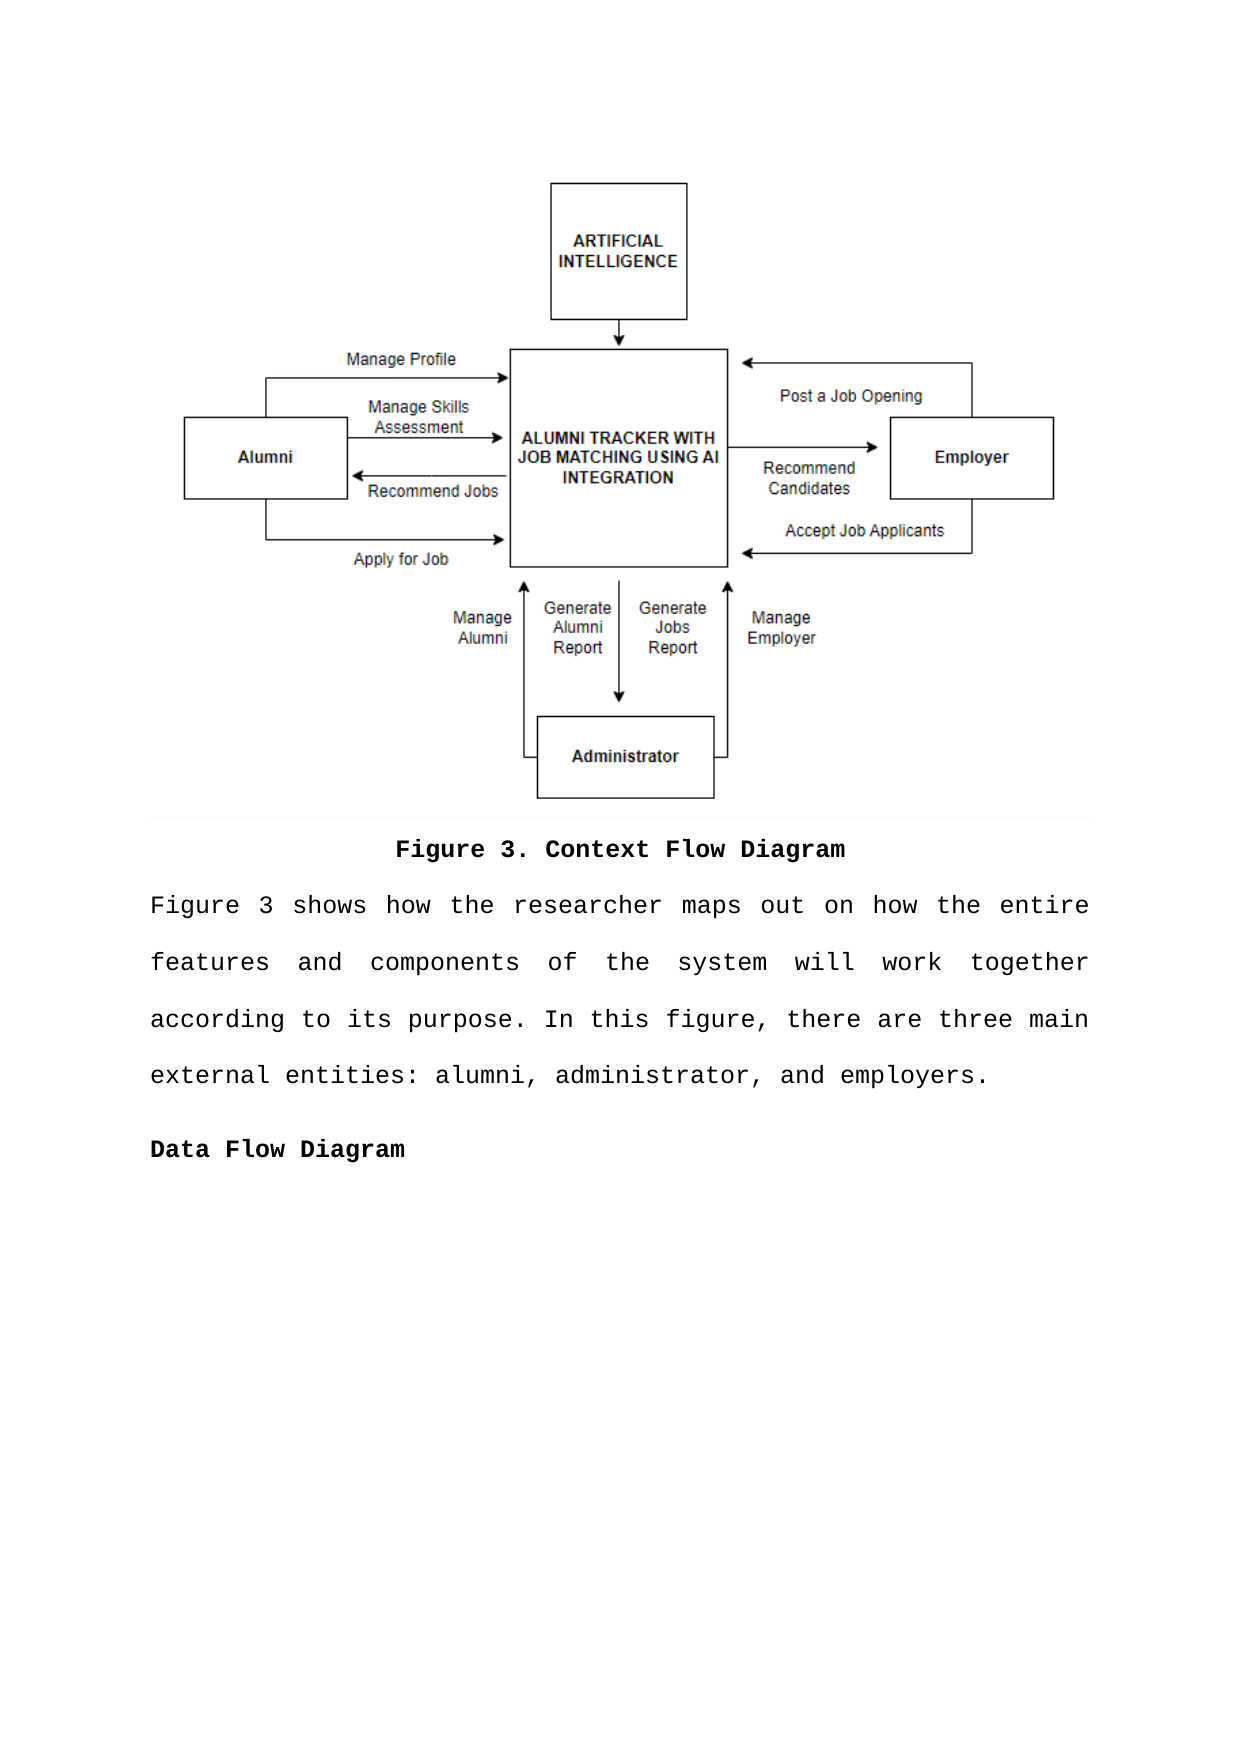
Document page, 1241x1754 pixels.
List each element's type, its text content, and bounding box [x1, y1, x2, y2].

text Figure 3. Context Flow Diagram [150, 836, 1090, 865]
picture [150, 150, 1091, 818]
text Figure 3 shows how the researcher maps out on how the entire features and components of the system will work together according to its purpose. In this figure, there are three main external entities: alumni, administrator, and employers. [150, 893, 1090, 1091]
text Data Flow Diagram [150, 1136, 1090, 1165]
